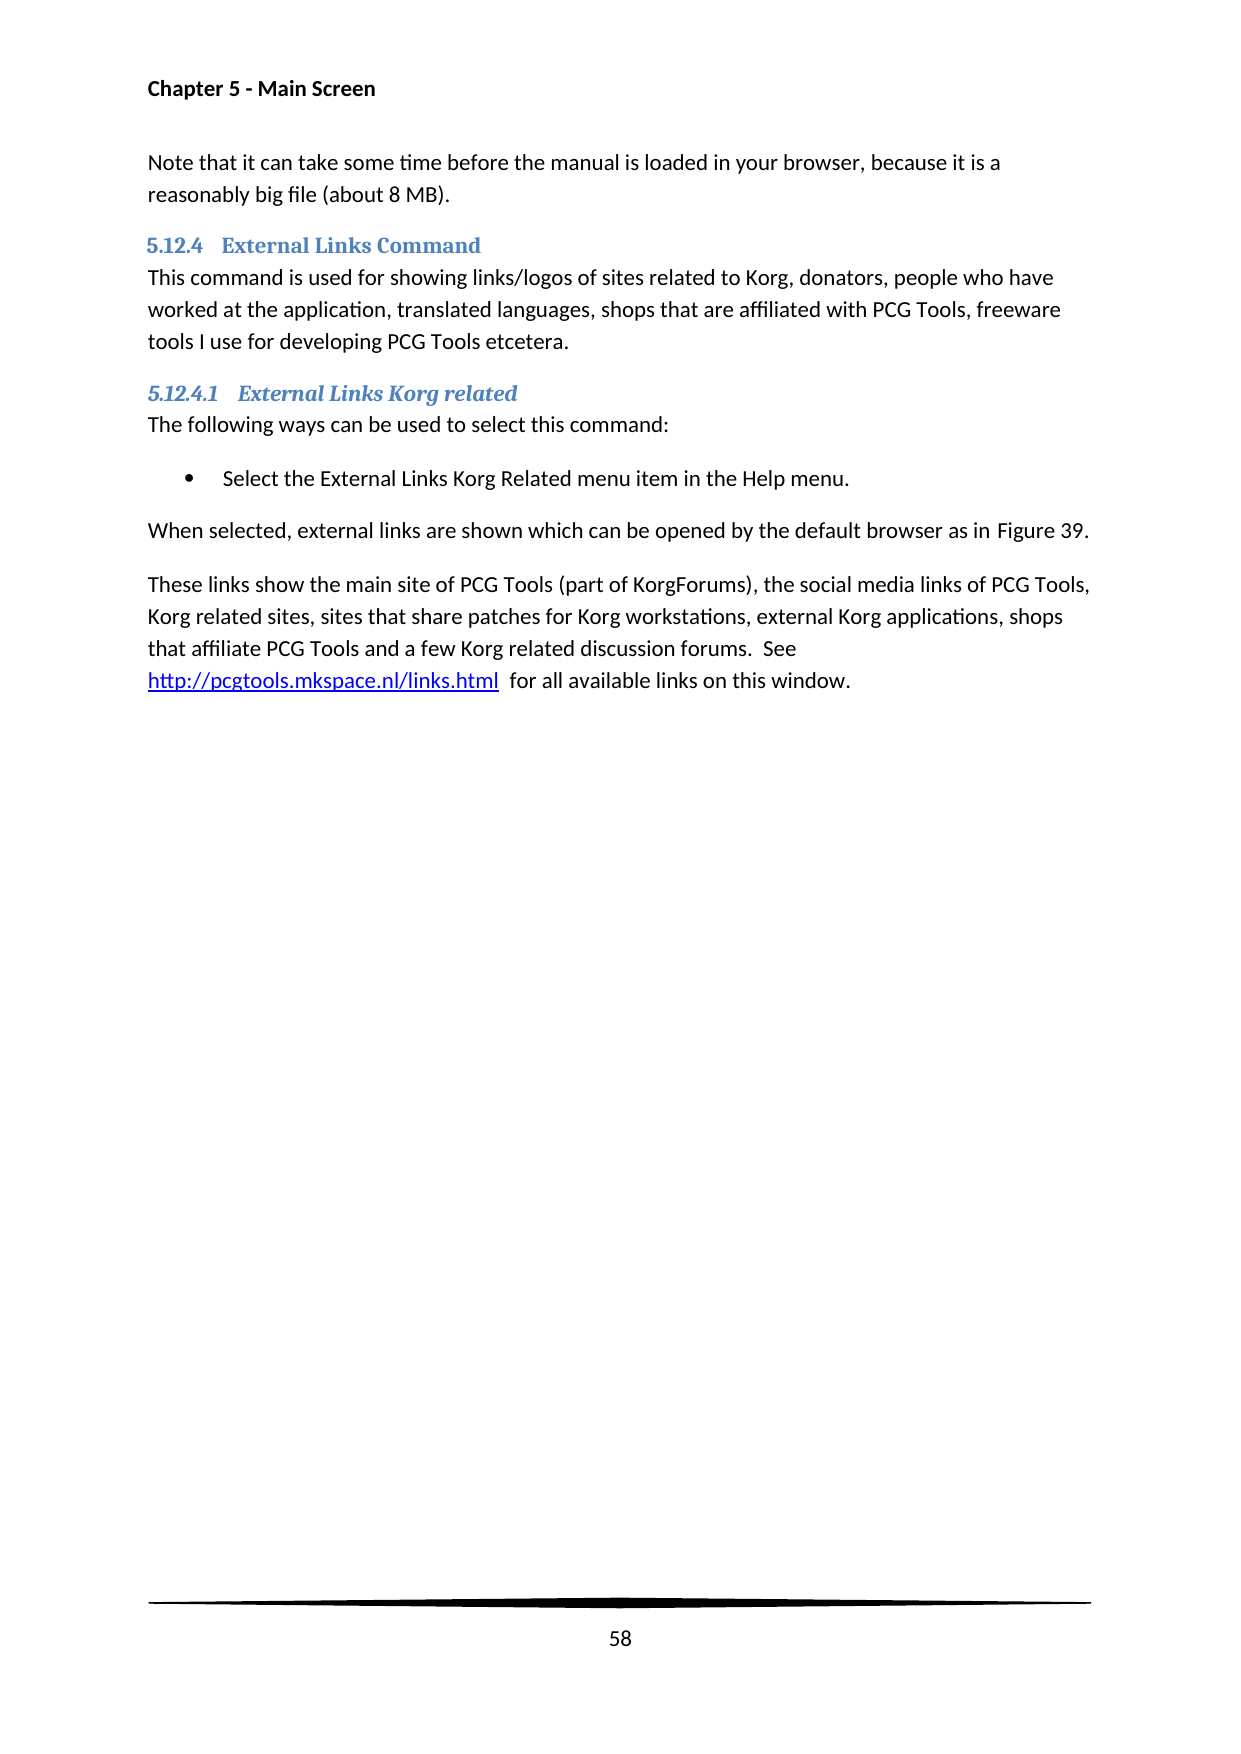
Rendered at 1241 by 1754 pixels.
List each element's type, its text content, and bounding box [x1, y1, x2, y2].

subtitle External Links Command [146, 233, 1093, 259]
text The following ways can be used to select this command: [148, 411, 1093, 439]
text This command is used for showing links/logos of sites related to Korg, donators, people who have worked at the application, translated languages, shops that are affiliated with PCG Tools, freeware tools I use for developing PCG Tools etcetera. [148, 263, 1093, 355]
text These links show the main site of PCG Tools (part of KorgForums), the social media links of PCG Tools, Korg related sites, sites that share patches for Korg workstations, external Korg applications, shops that affiliate PCG Tools and a few Korg related discussion forums. See http://pcgtools.mkspace.nl/links.html for all available links on this window. [148, 570, 1093, 694]
text When selected, external links are shown which can be opened by the default browser as in Figure 39. [148, 517, 1093, 545]
subtitle External Links Korg related [148, 380, 1093, 407]
text Note that it can take some time before the manual is loaded in your browser, because it is a reasonably big file (about 8 MB). [148, 148, 1093, 208]
list Select the External Links Korg Related menu item in the Help menu. [185, 464, 1093, 492]
